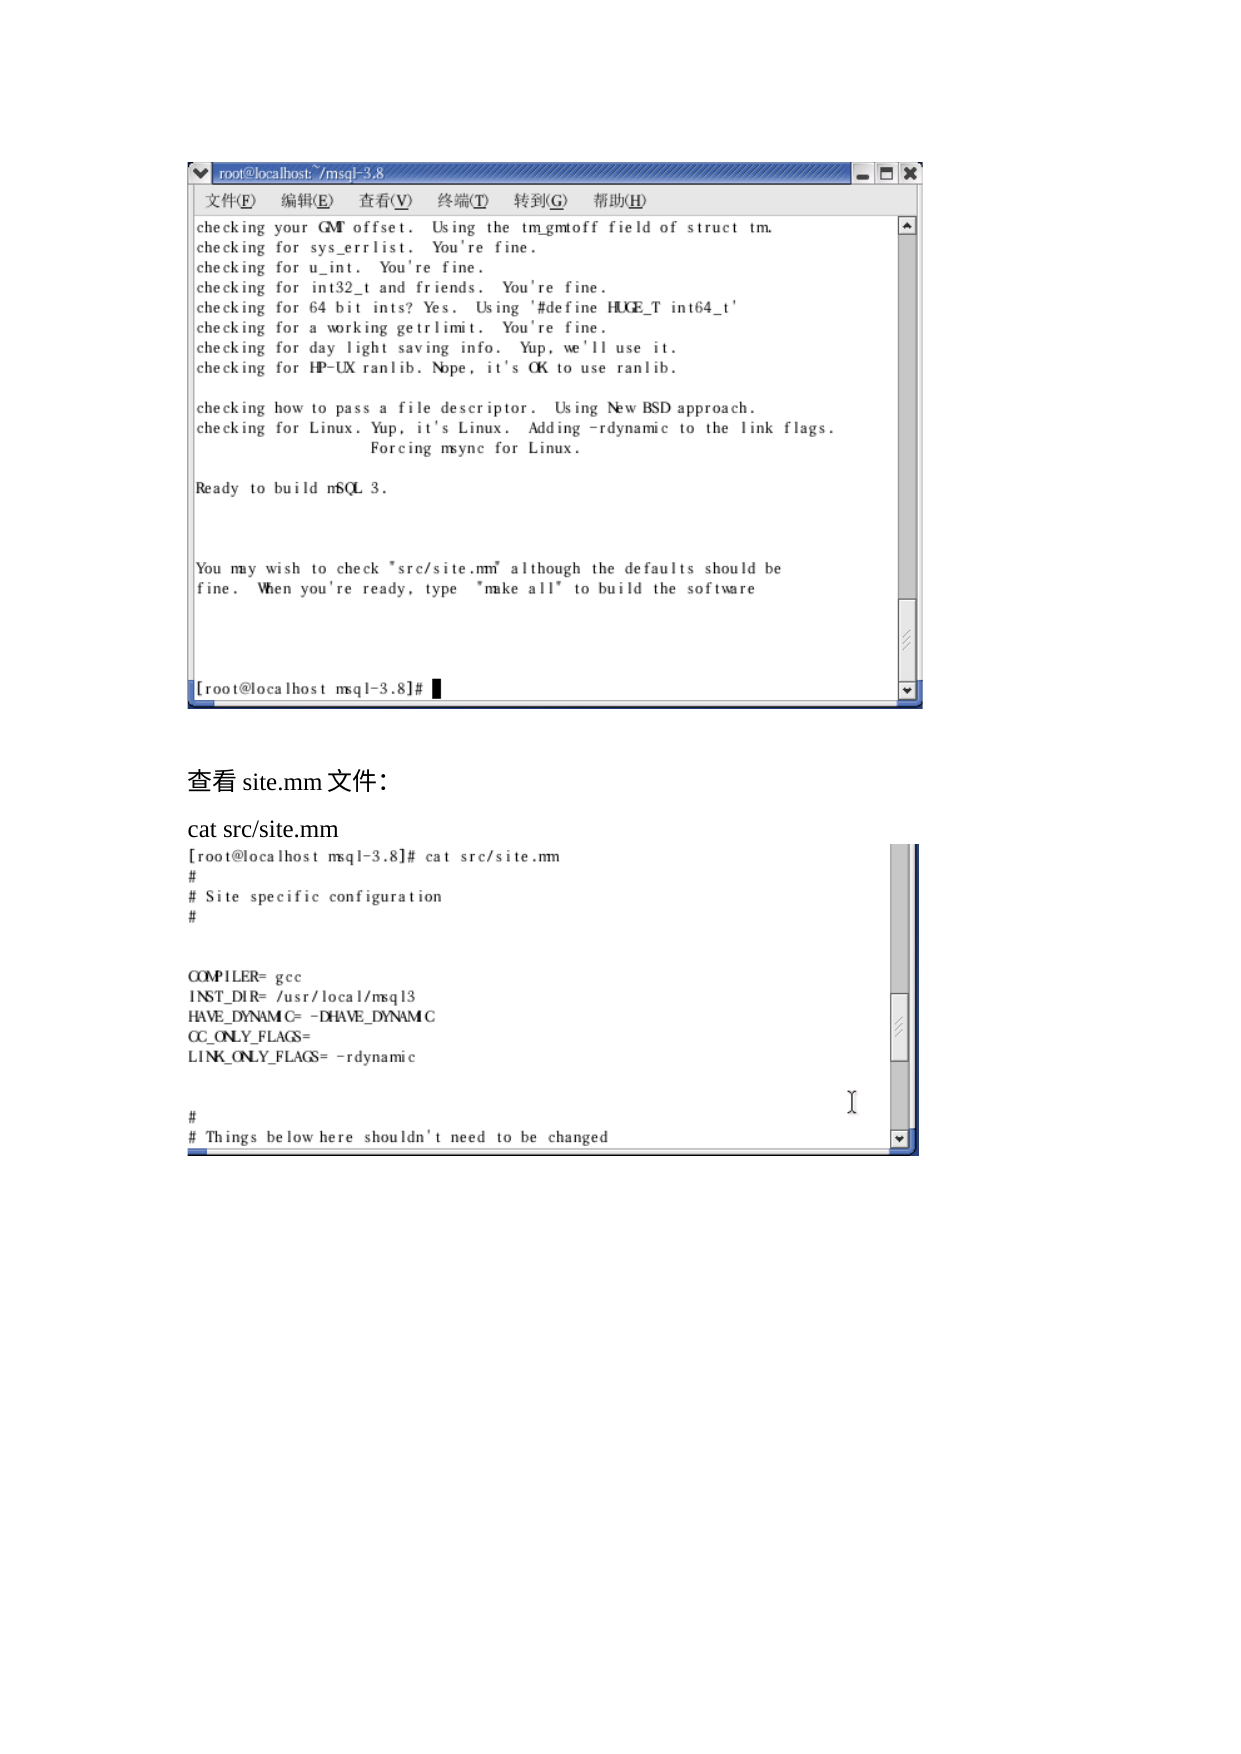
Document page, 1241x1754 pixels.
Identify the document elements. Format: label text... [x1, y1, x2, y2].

text cat src/site.mm [187, 812, 1053, 844]
text 查看site.mm文件： [187, 747, 1053, 812]
picture [187, 162, 923, 709]
picture [187, 844, 919, 1156]
